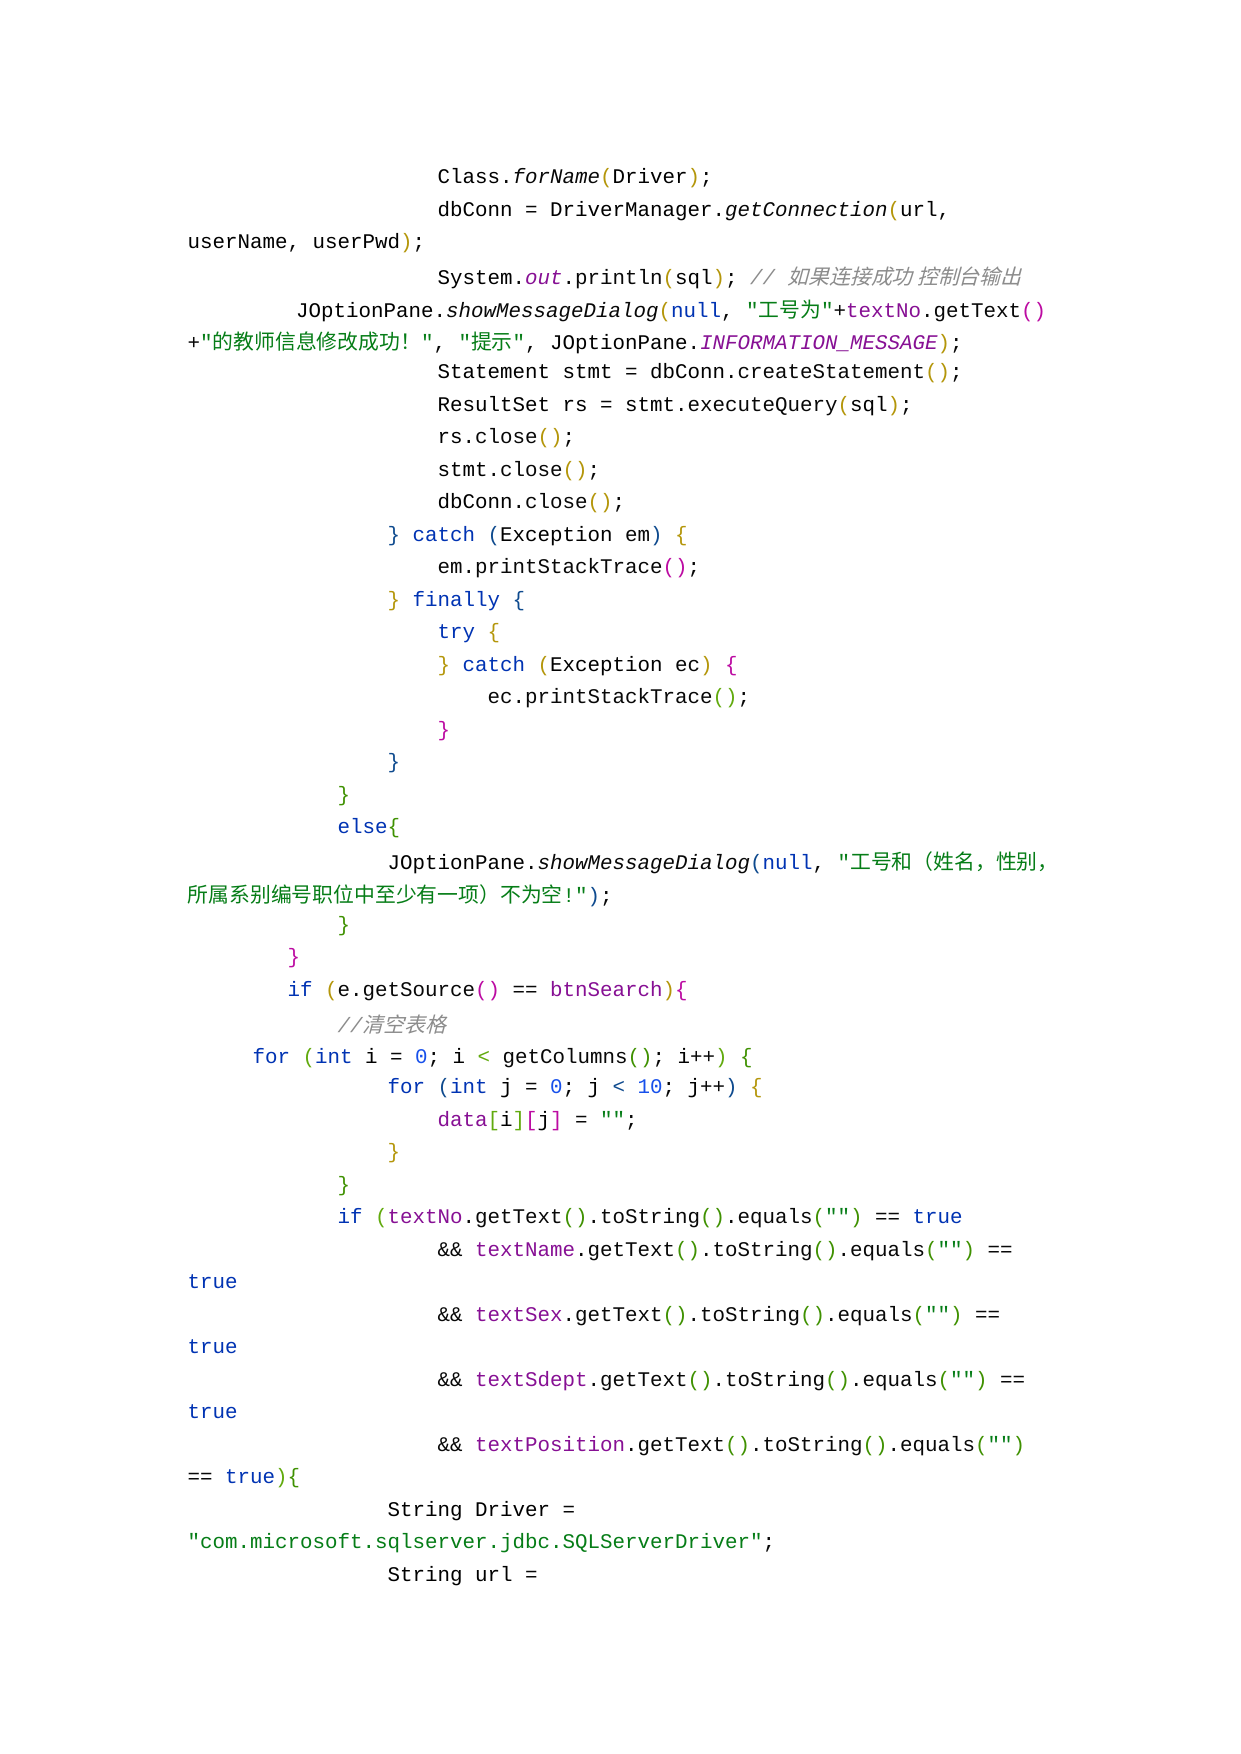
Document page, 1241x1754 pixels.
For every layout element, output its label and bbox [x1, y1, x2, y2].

text [187, 162, 1053, 1592]
